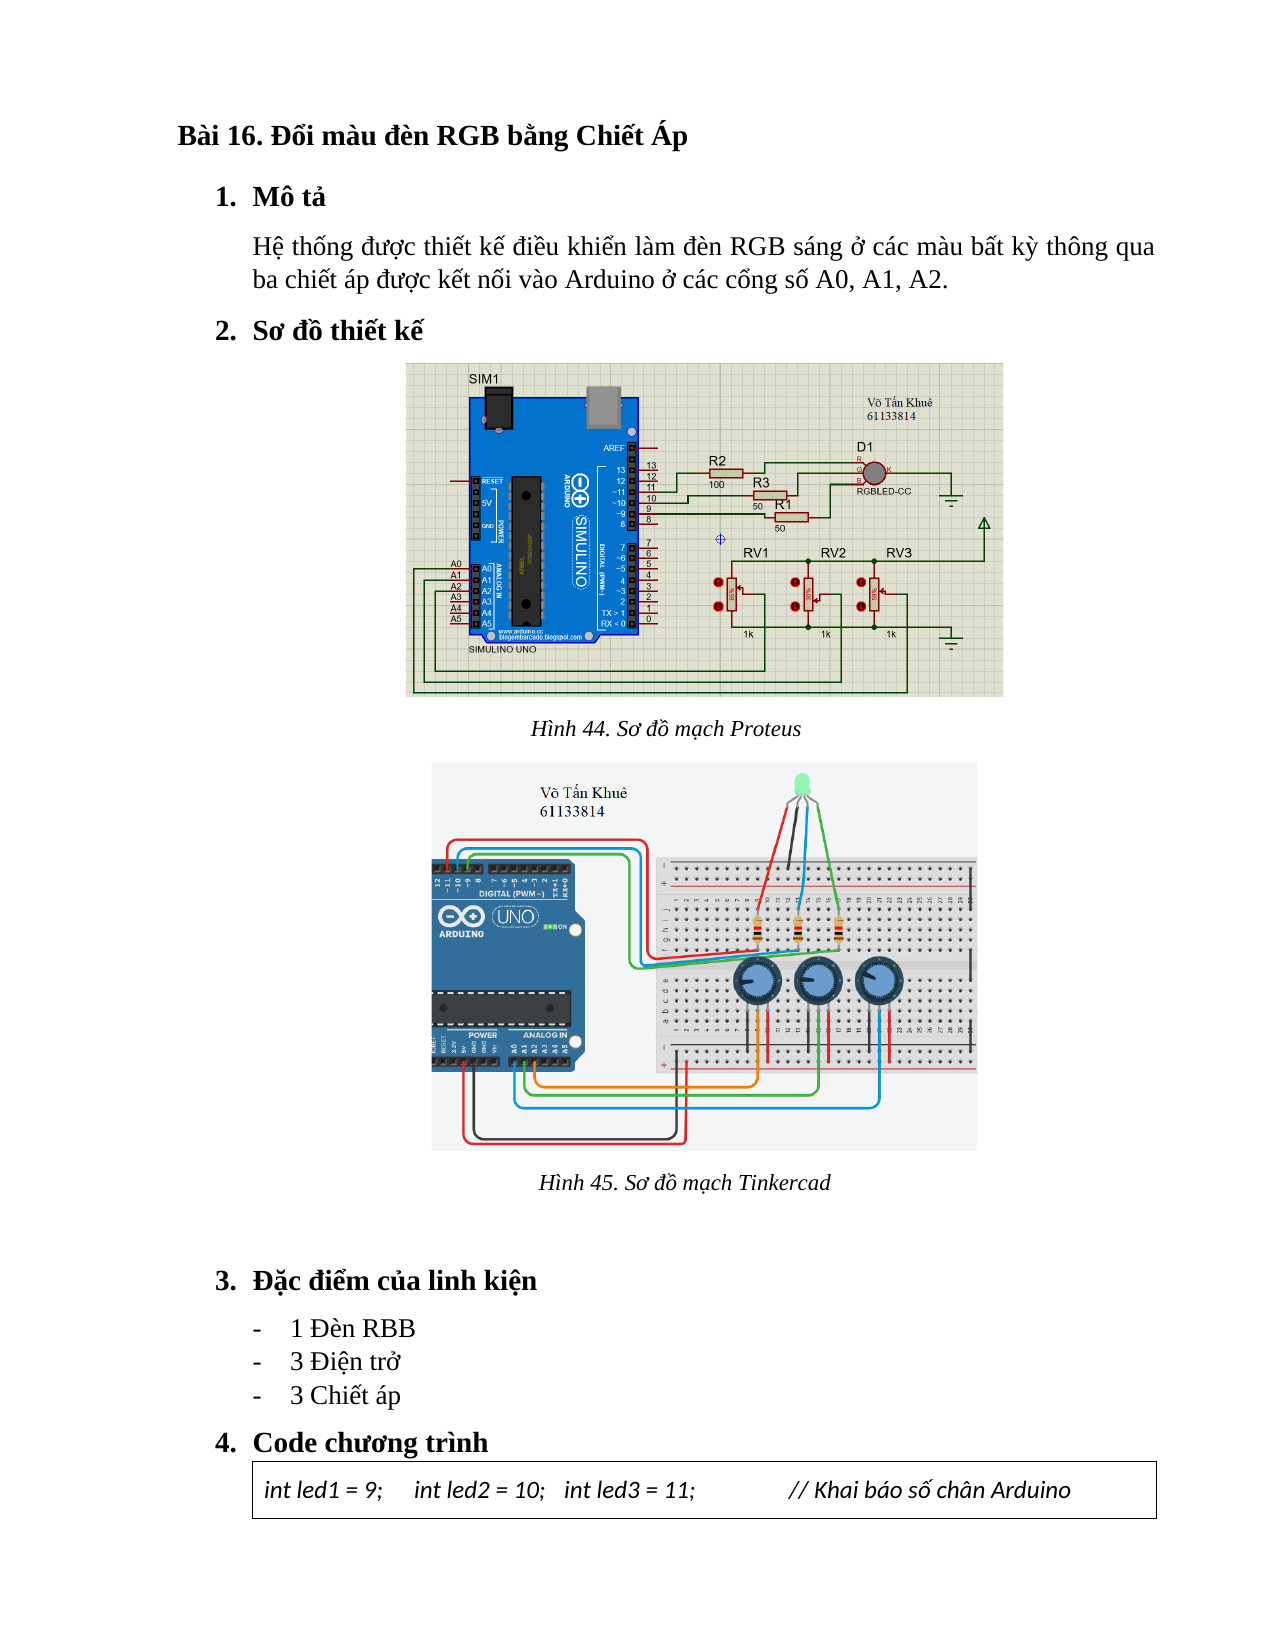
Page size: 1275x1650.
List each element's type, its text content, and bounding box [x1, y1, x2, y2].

picture [405, 363, 1004, 697]
subtitle Sơ đồ thiết kế [215, 313, 1157, 347]
subtitle Bài 16. Đổi màu đèn RGB bằng Chiết Áp [177, 118, 1157, 152]
text 3 Chiết áp [252, 1379, 1157, 1410]
subtitle Mô tả [215, 179, 1157, 213]
text 1 Đèn RBB [252, 1312, 1157, 1343]
subtitle Đặc điểm của linh kiện [215, 1263, 1157, 1297]
picture [431, 762, 978, 1151]
text Hình 44. Sơ đồ mạch Proteus [177, 715, 1157, 742]
subtitle Code chương trình [215, 1425, 1157, 1458]
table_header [253, 1462, 1156, 1518]
text Hình 45. Sơ đồ mạch Tinkercad [177, 1169, 1157, 1195]
text Hệ thống được thiết kế điều khiển làm đèn RGB sáng ở các màu bất kỳ thông qua ba chiết áp được kết nối vào Arduino ở các cổng số A0, A1, A2. [252, 229, 1157, 294]
text 3 Điện trở [252, 1345, 1157, 1376]
